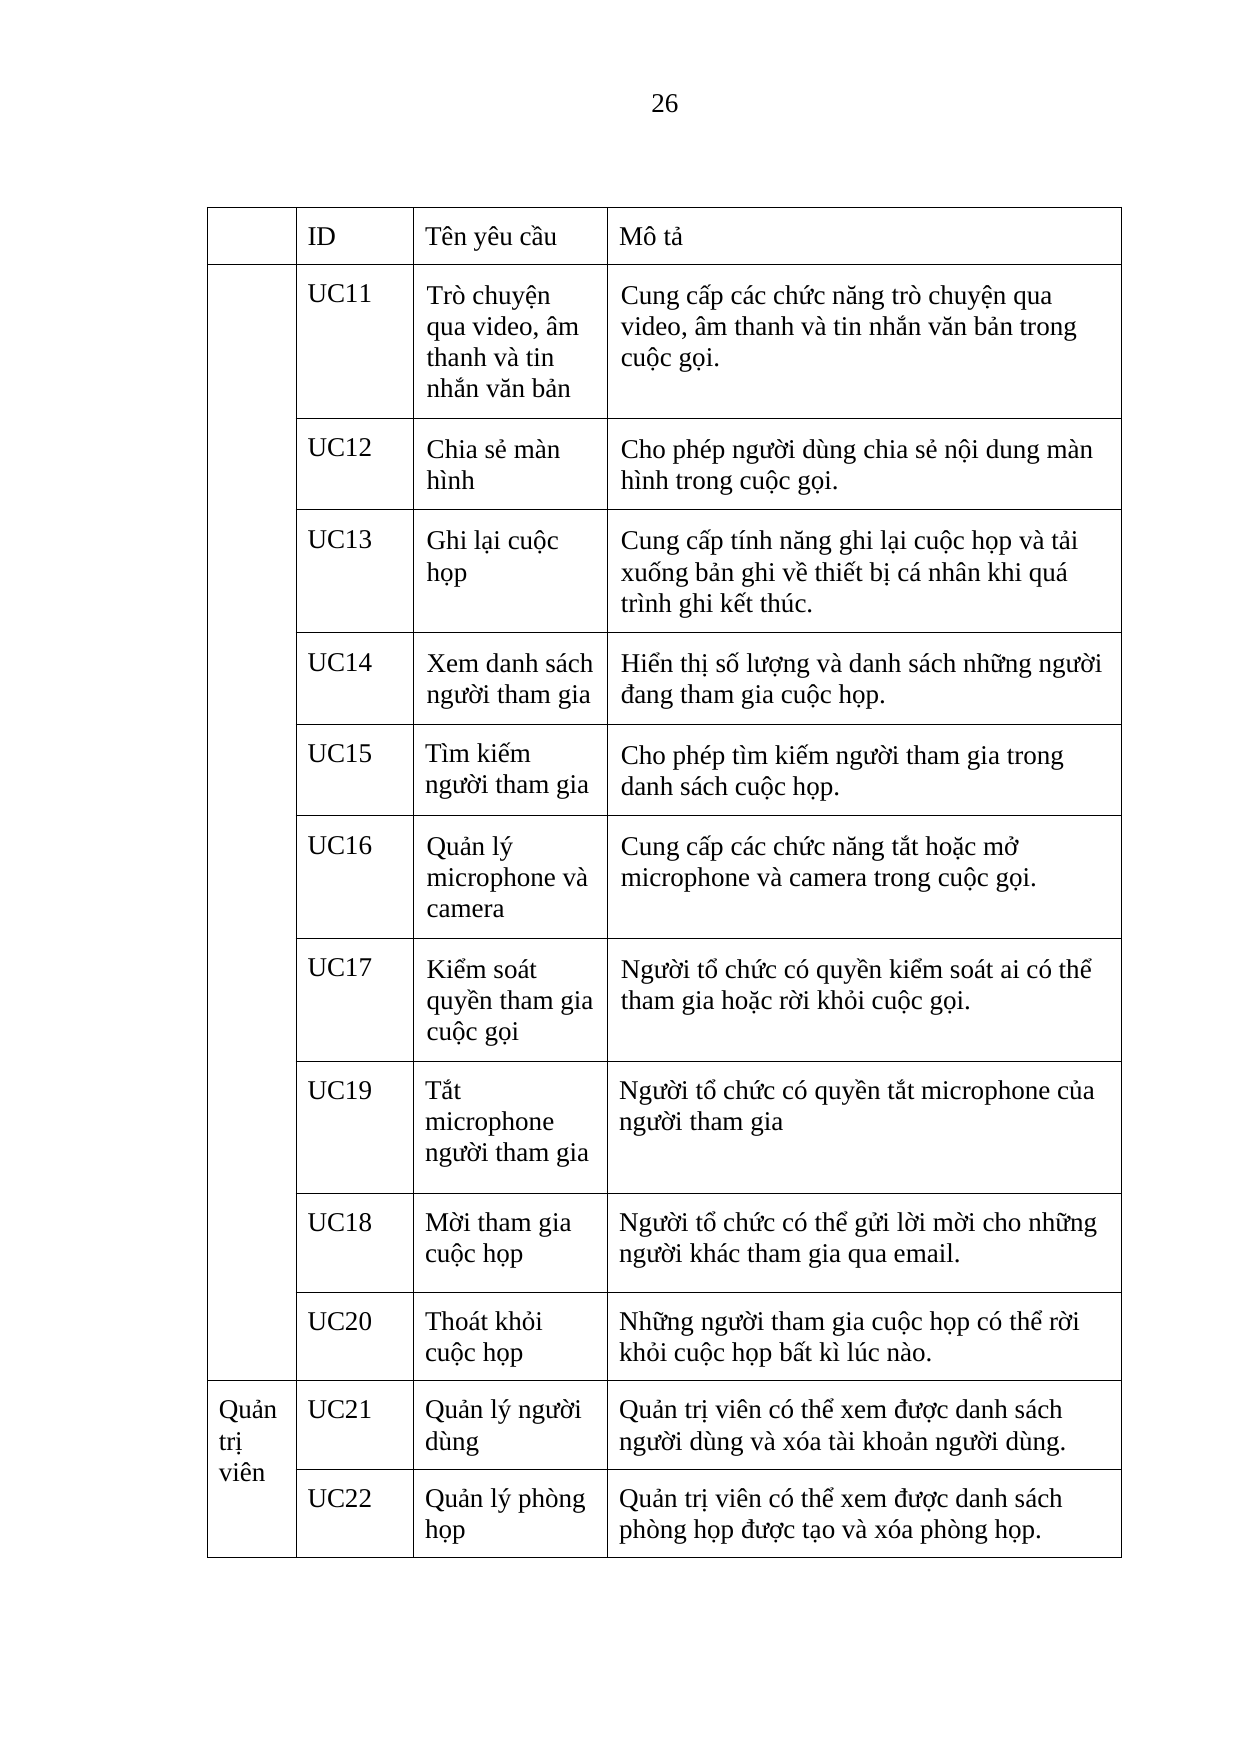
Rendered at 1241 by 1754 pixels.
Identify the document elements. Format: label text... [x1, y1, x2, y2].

table_cell UC19 [297, 1062, 413, 1193]
table_cell Quản lý phòng họp [414, 1470, 607, 1557]
table_cell Quản trị viên có thể xem được danh sách người dùng và xóa tài khoản người dùng. [608, 1381, 1121, 1468]
table_header Tên yêu cầu [414, 208, 607, 264]
table_cell [414, 419, 607, 509]
table_cell [608, 419, 1121, 509]
table_cell UC14 [297, 633, 413, 724]
table_header [208, 208, 296, 264]
table_header Mô tả [608, 208, 1121, 264]
table_cell Quản lý người dùng [414, 1381, 607, 1468]
table_cell [608, 510, 1121, 632]
table_cell Người tổ chức có thể gửi lời mời cho những người khác tham gia qua email. [608, 1194, 1121, 1292]
table_cell Mời tham gia cuộc họp [414, 1194, 607, 1292]
table_cell UC22 [297, 1470, 413, 1557]
table_cell UC12 [297, 419, 413, 509]
table_cell Tắt microphone người tham gia [414, 1062, 607, 1193]
table_cell Quản trị viên [208, 1381, 296, 1557]
table_cell UC18 [297, 1194, 413, 1292]
table_cell [414, 633, 607, 724]
table_cell [608, 725, 1121, 815]
table_cell UC13 [297, 510, 413, 632]
table_cell Quản trị viên có thể xem được danh sách phòng họp được tạo và xóa phòng họp. [608, 1470, 1121, 1557]
table_cell UC17 [297, 939, 413, 1061]
table_cell [608, 265, 1121, 418]
table_cell [414, 816, 607, 938]
table_cell UC15 [297, 725, 413, 815]
table_cell [608, 633, 1121, 724]
table_cell Thoát khỏi cuộc họp [414, 1293, 607, 1380]
table_cell [608, 816, 1121, 938]
table_cell [414, 265, 607, 418]
table_cell Những người tham gia cuộc họp có thể rời khỏi cuộc họp bất kì lúc nào. [608, 1293, 1121, 1380]
table_cell [414, 510, 607, 632]
table_header ID [297, 208, 413, 264]
table_cell Tìm kiếm người tham gia [414, 725, 607, 815]
table_cell [608, 939, 1121, 1061]
table_cell UC11 [297, 265, 413, 418]
table_cell UC16 [297, 816, 413, 938]
table_cell UC21 [297, 1381, 413, 1468]
table_cell UC20 [297, 1293, 413, 1380]
table_cell Người tổ chức có quyền tắt microphone của người tham gia [608, 1062, 1121, 1193]
table_cell [414, 939, 607, 1061]
